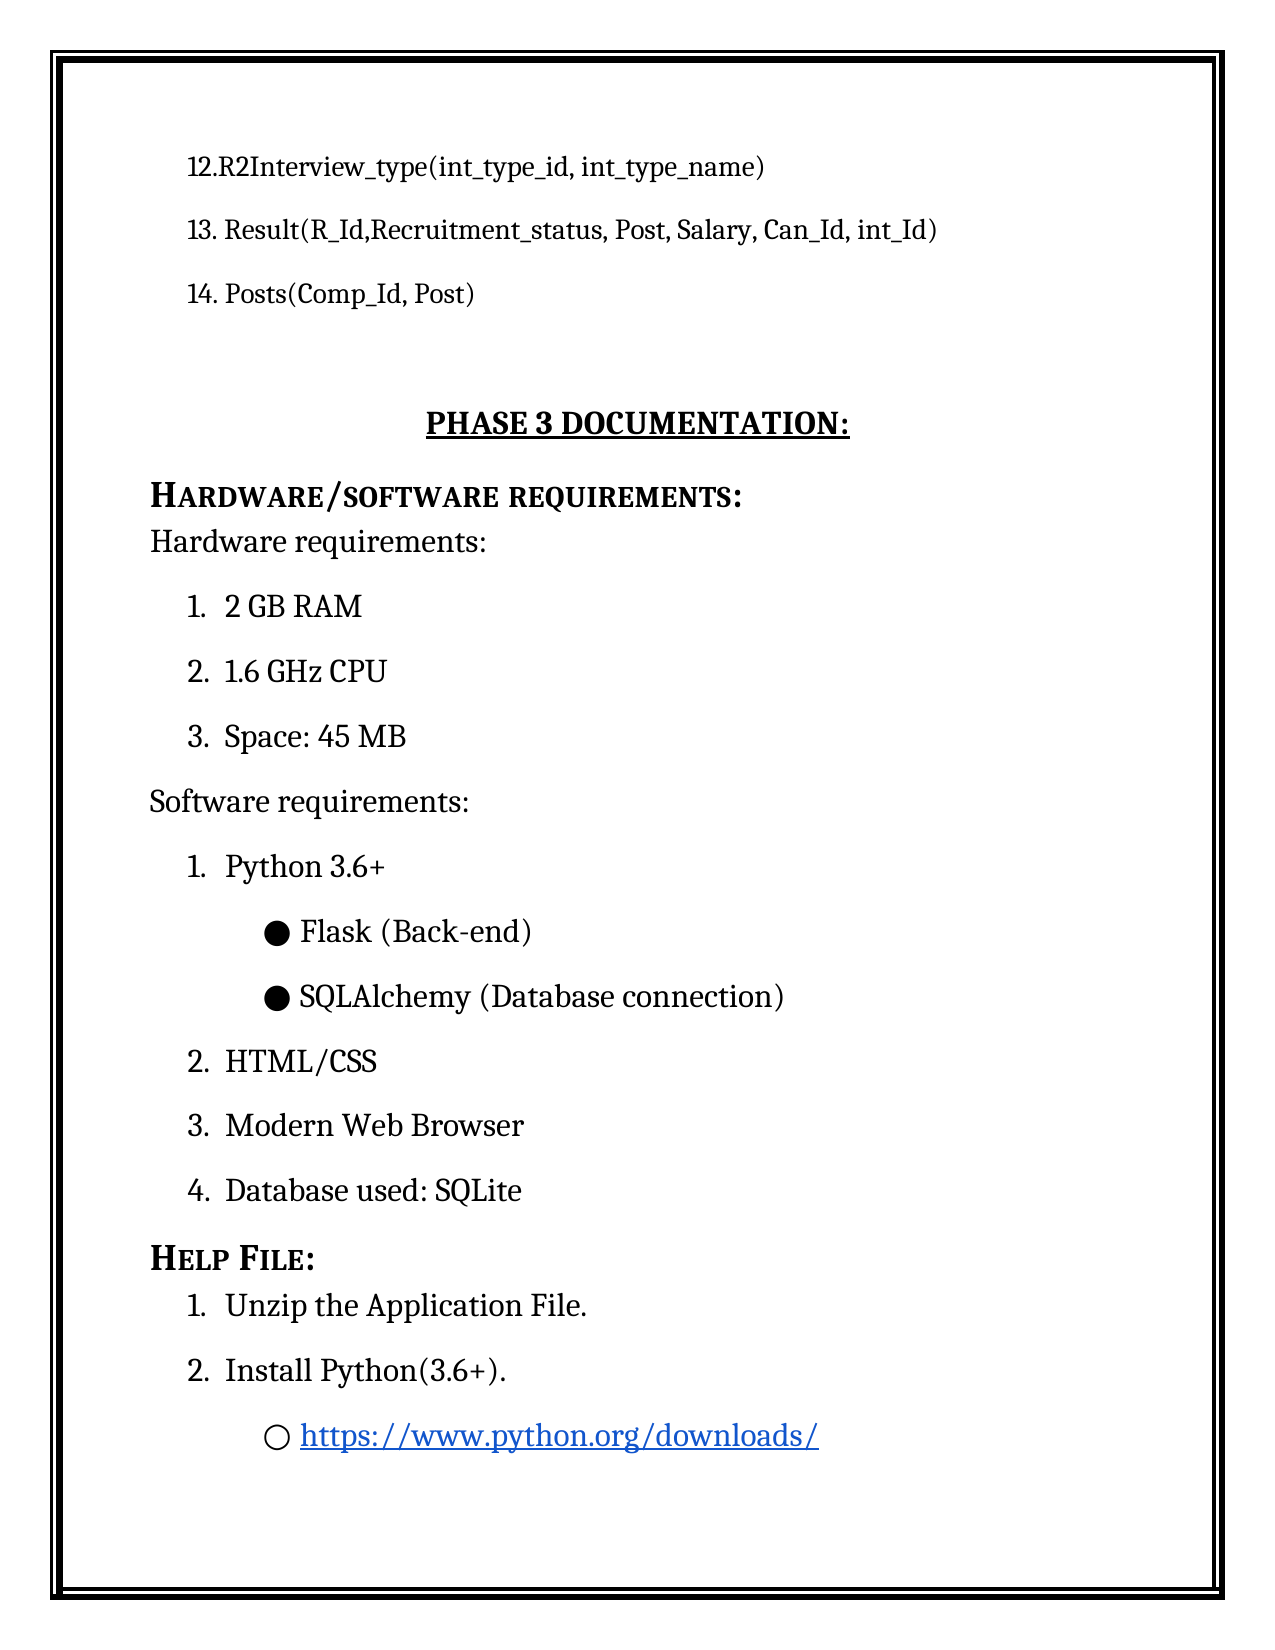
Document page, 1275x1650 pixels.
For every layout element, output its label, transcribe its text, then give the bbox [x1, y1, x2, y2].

list Install Python(3.6+). [187, 1351, 1125, 1389]
list Modern Web Browser [187, 1107, 1125, 1145]
subtitle Help File: [150, 1237, 1125, 1280]
text Hardware requirements: [150, 523, 1125, 561]
subtitle Hardware/software requirements: [150, 473, 1125, 516]
list Unzip the Application File. [187, 1286, 1125, 1324]
list https://www.python.org/downloads/ [262, 1416, 1125, 1454]
list Flask (Back-end) [262, 912, 1125, 951]
list SQLAlchemy (Database connection) [262, 977, 1125, 1015]
text 12.R2Interview_type(int_type_id, int_type_name) [187, 150, 1125, 183]
list Python 3.6+ [187, 847, 1125, 886]
list Database used: SQLite [187, 1172, 1125, 1210]
list 2 GB RAM [187, 588, 1125, 626]
list HTML/CSS [187, 1042, 1125, 1080]
text 14. Posts(Comp_Id, Post) [187, 277, 1125, 311]
subtitle PHASE 3 DOCUMENTATION: [150, 404, 1125, 442]
list 1.6 GHz CPU [187, 653, 1125, 691]
list Space: 45 MB [187, 717, 1125, 756]
text Software requirements: [150, 782, 1125, 821]
text 13. Result(R_Id,Recruitment_status, Post, Salary, Can_Id, int_Id) [187, 213, 1125, 247]
